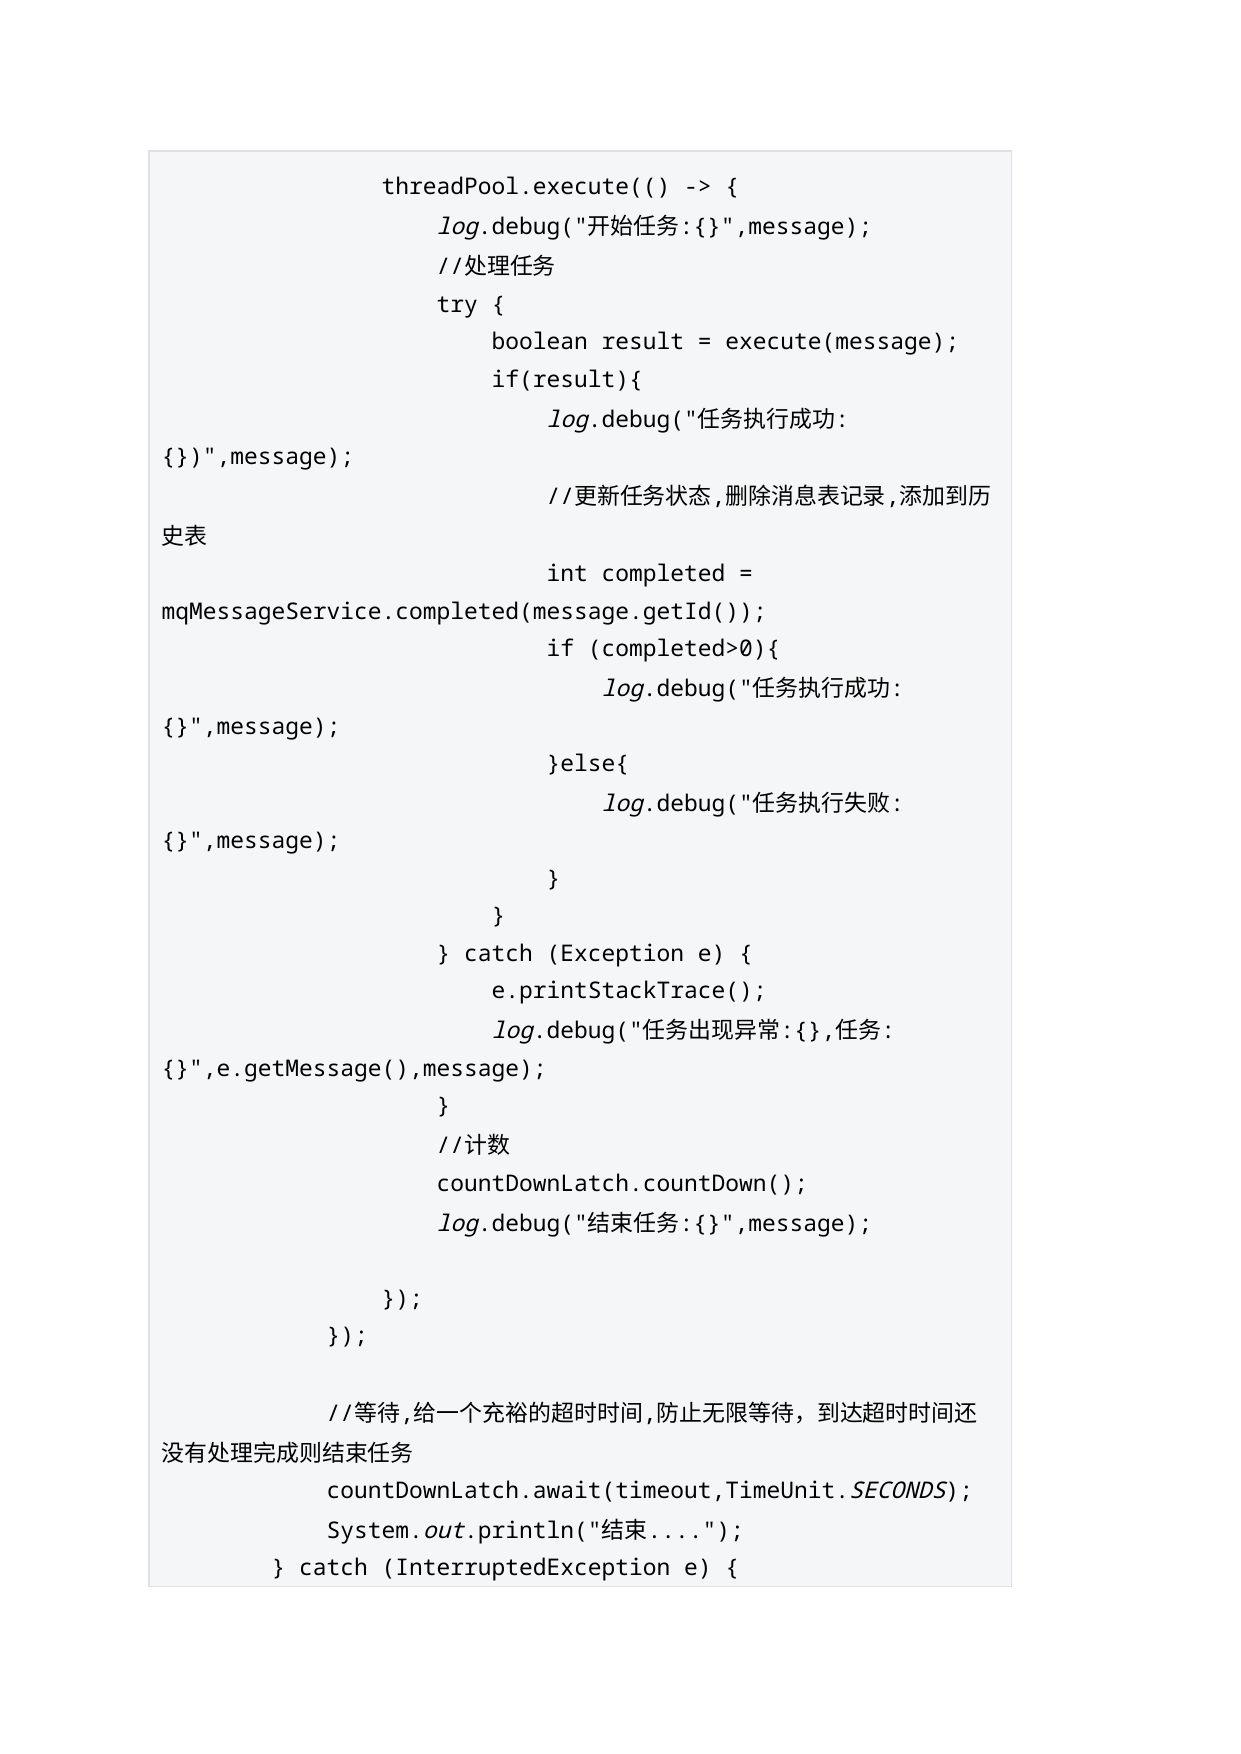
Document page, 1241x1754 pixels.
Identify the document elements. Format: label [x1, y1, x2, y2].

table_header [150, 152, 1011, 1586]
